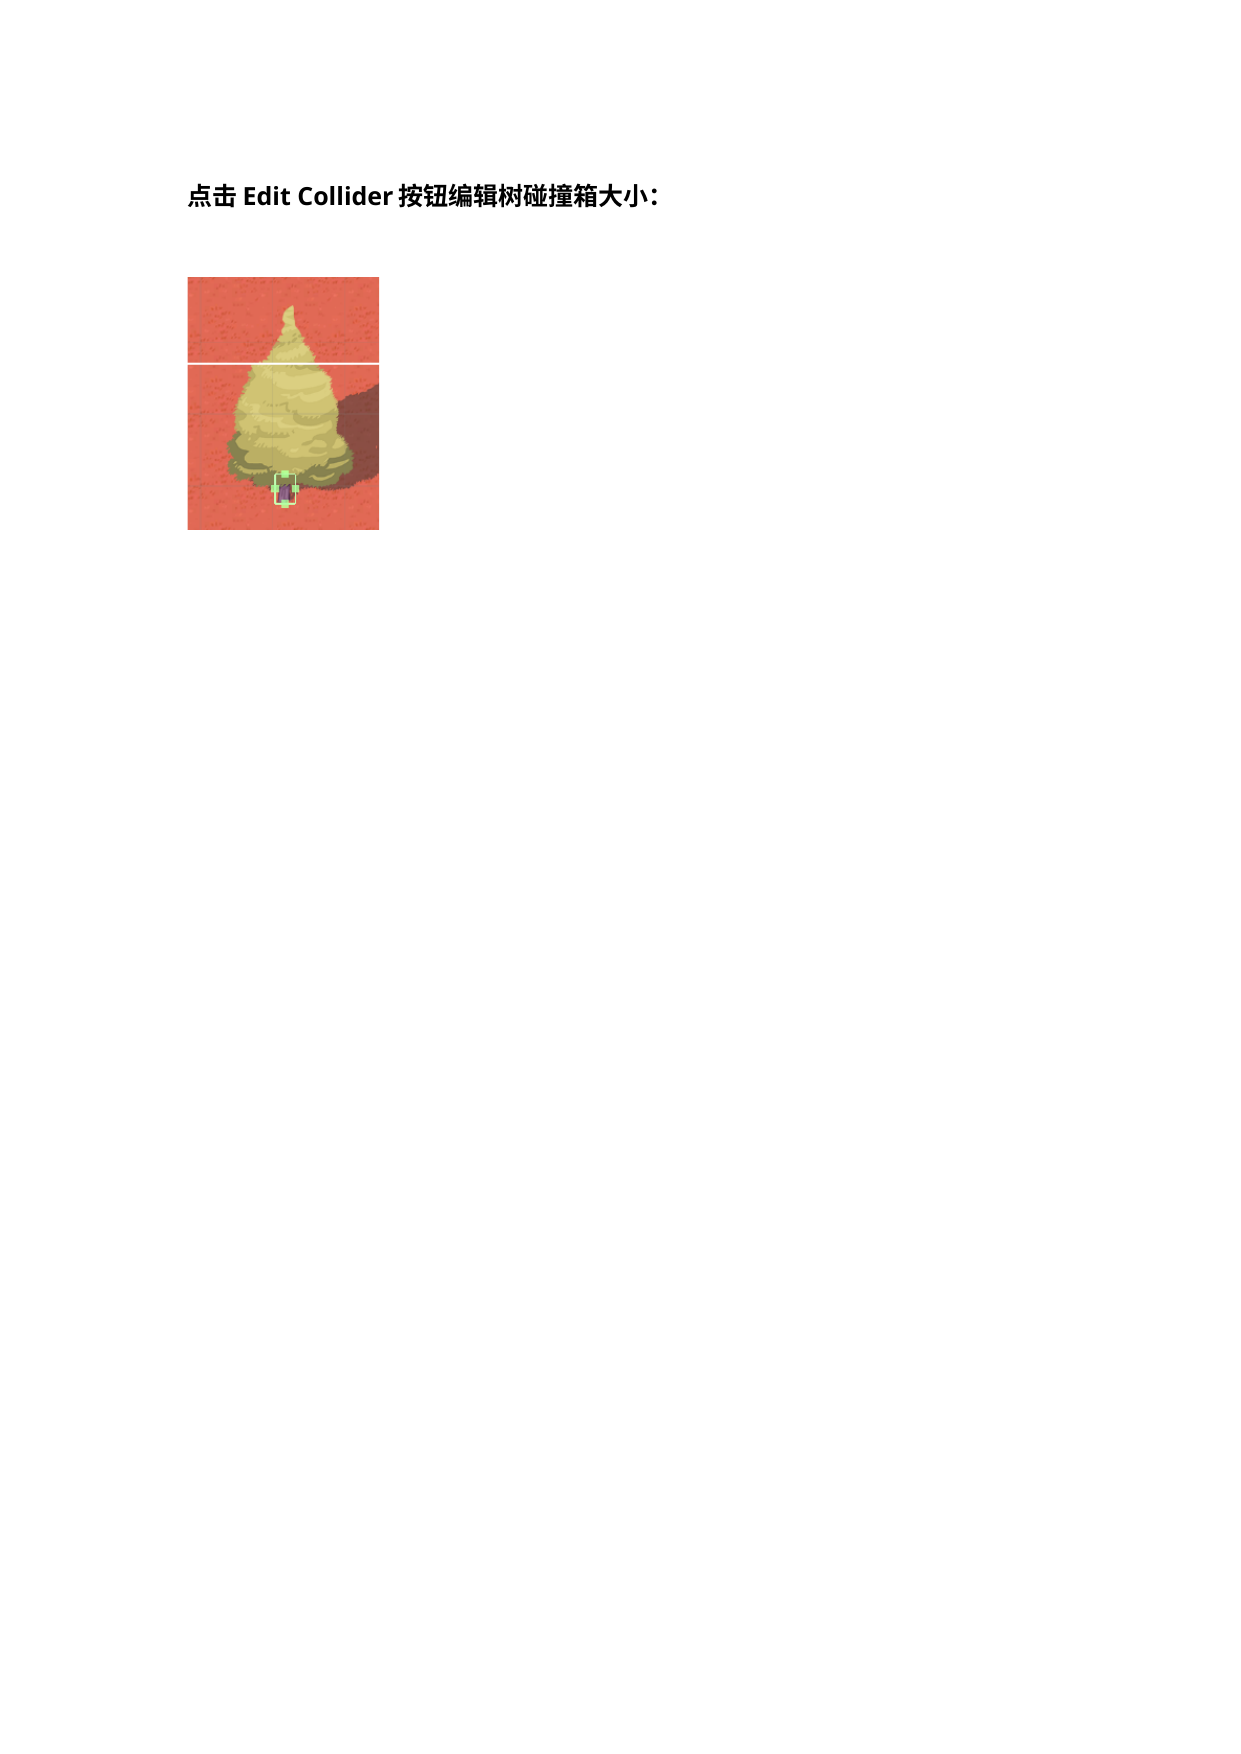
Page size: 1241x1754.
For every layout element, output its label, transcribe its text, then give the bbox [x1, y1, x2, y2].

subtitle 点击Edit Collider按钮编辑树碰撞箱大小： [187, 162, 1053, 227]
picture [187, 277, 380, 530]
